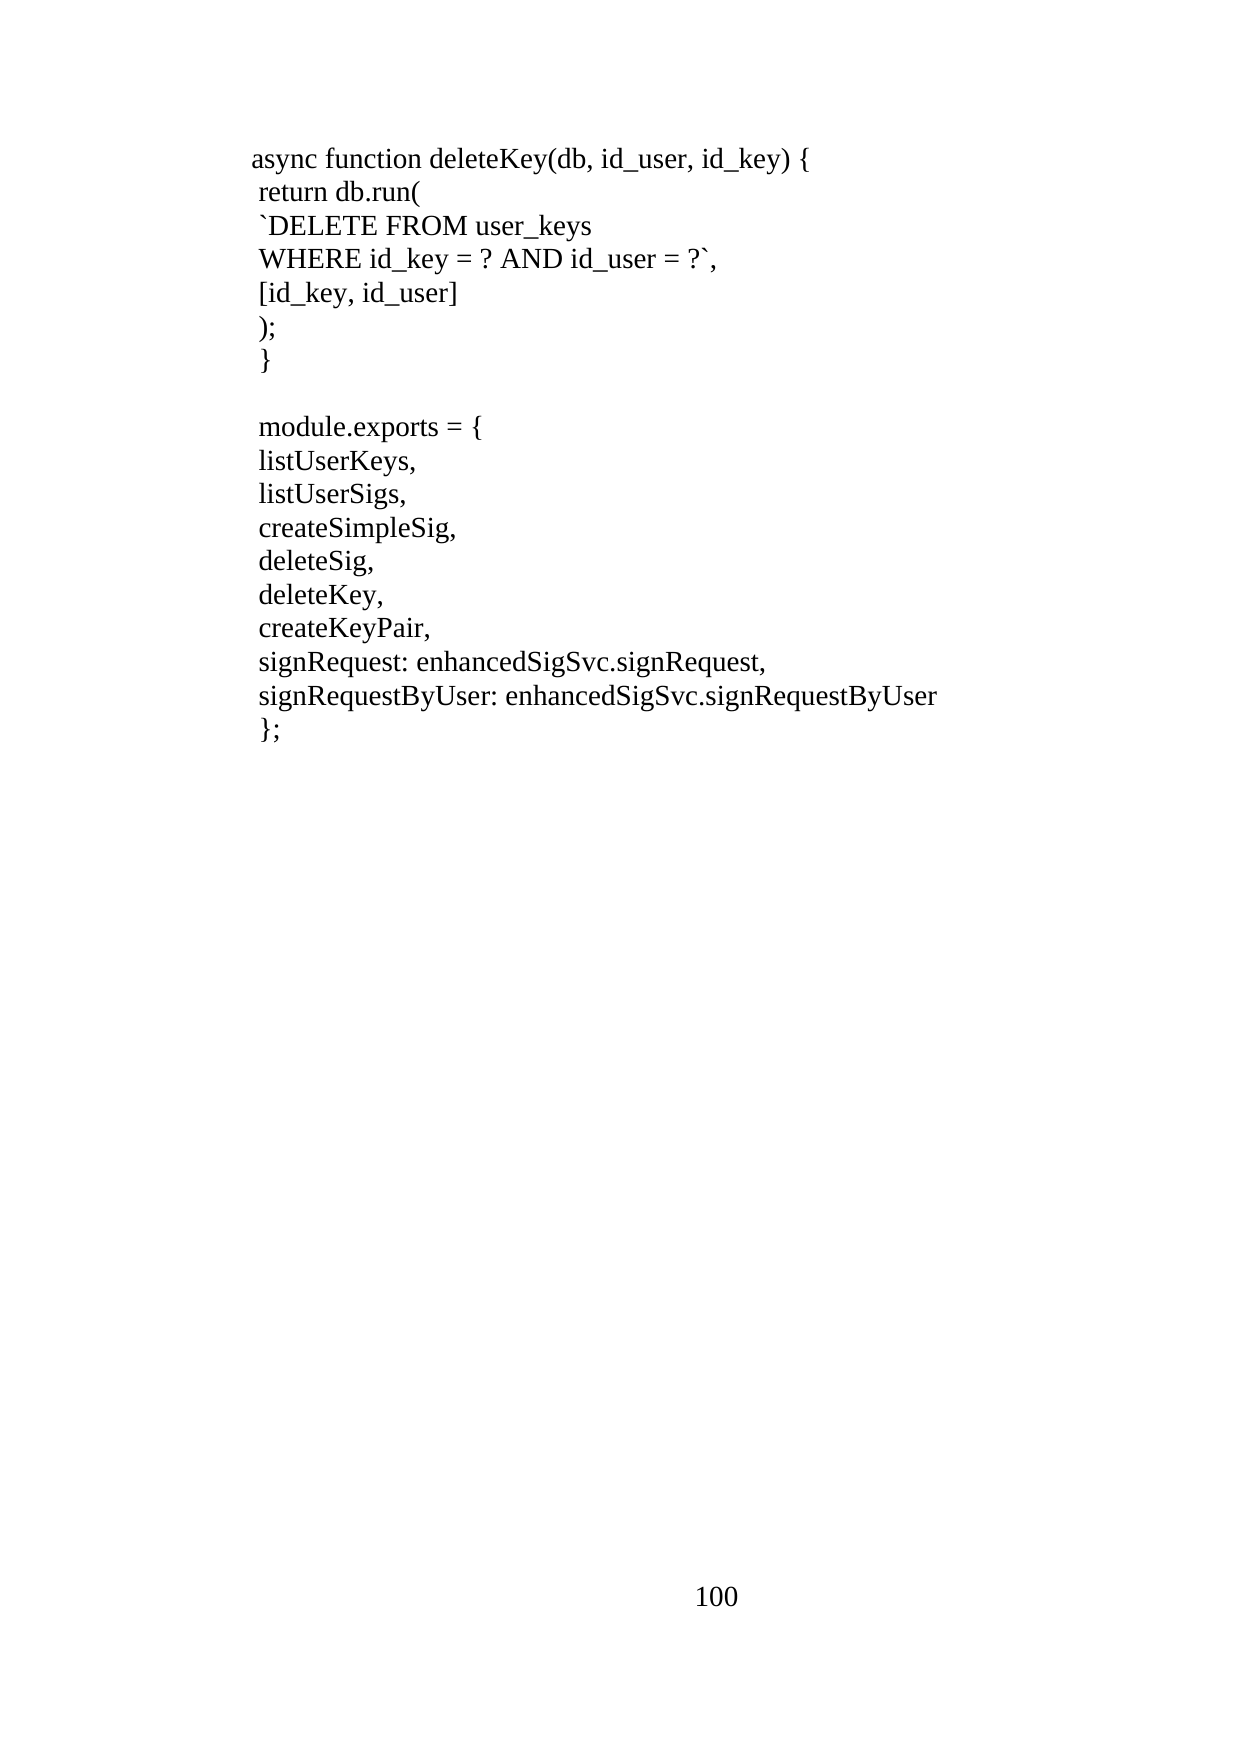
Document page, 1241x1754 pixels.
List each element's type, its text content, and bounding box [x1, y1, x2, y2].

text listUserSigs, [177, 476, 1181, 510]
text } [177, 342, 1181, 376]
text return db.run( [177, 174, 1181, 208]
text }; [177, 711, 1181, 745]
text module.exports = { [177, 409, 1181, 443]
text deleteKey, [177, 577, 1181, 611]
text createSimpleSig, [177, 510, 1181, 543]
text [id_key, id_user] [177, 275, 1181, 309]
text `DELETE FROM user_keys [177, 208, 1181, 242]
text signRequestByUser: enhancedSigSvc.signRequestByUser [177, 678, 1181, 711]
text listUserKeys, [177, 443, 1181, 476]
text signRequest: enhancedSigSvc.signRequest, [177, 644, 1181, 678]
text createKeyPair, [177, 611, 1181, 644]
text async function deleteKey(db, id_user, id_key) { [177, 141, 1181, 174]
text WHERE id_key = ? AND id_user = ?`, [177, 242, 1181, 275]
text deleteSig, [177, 543, 1181, 577]
text ); [177, 309, 1181, 342]
